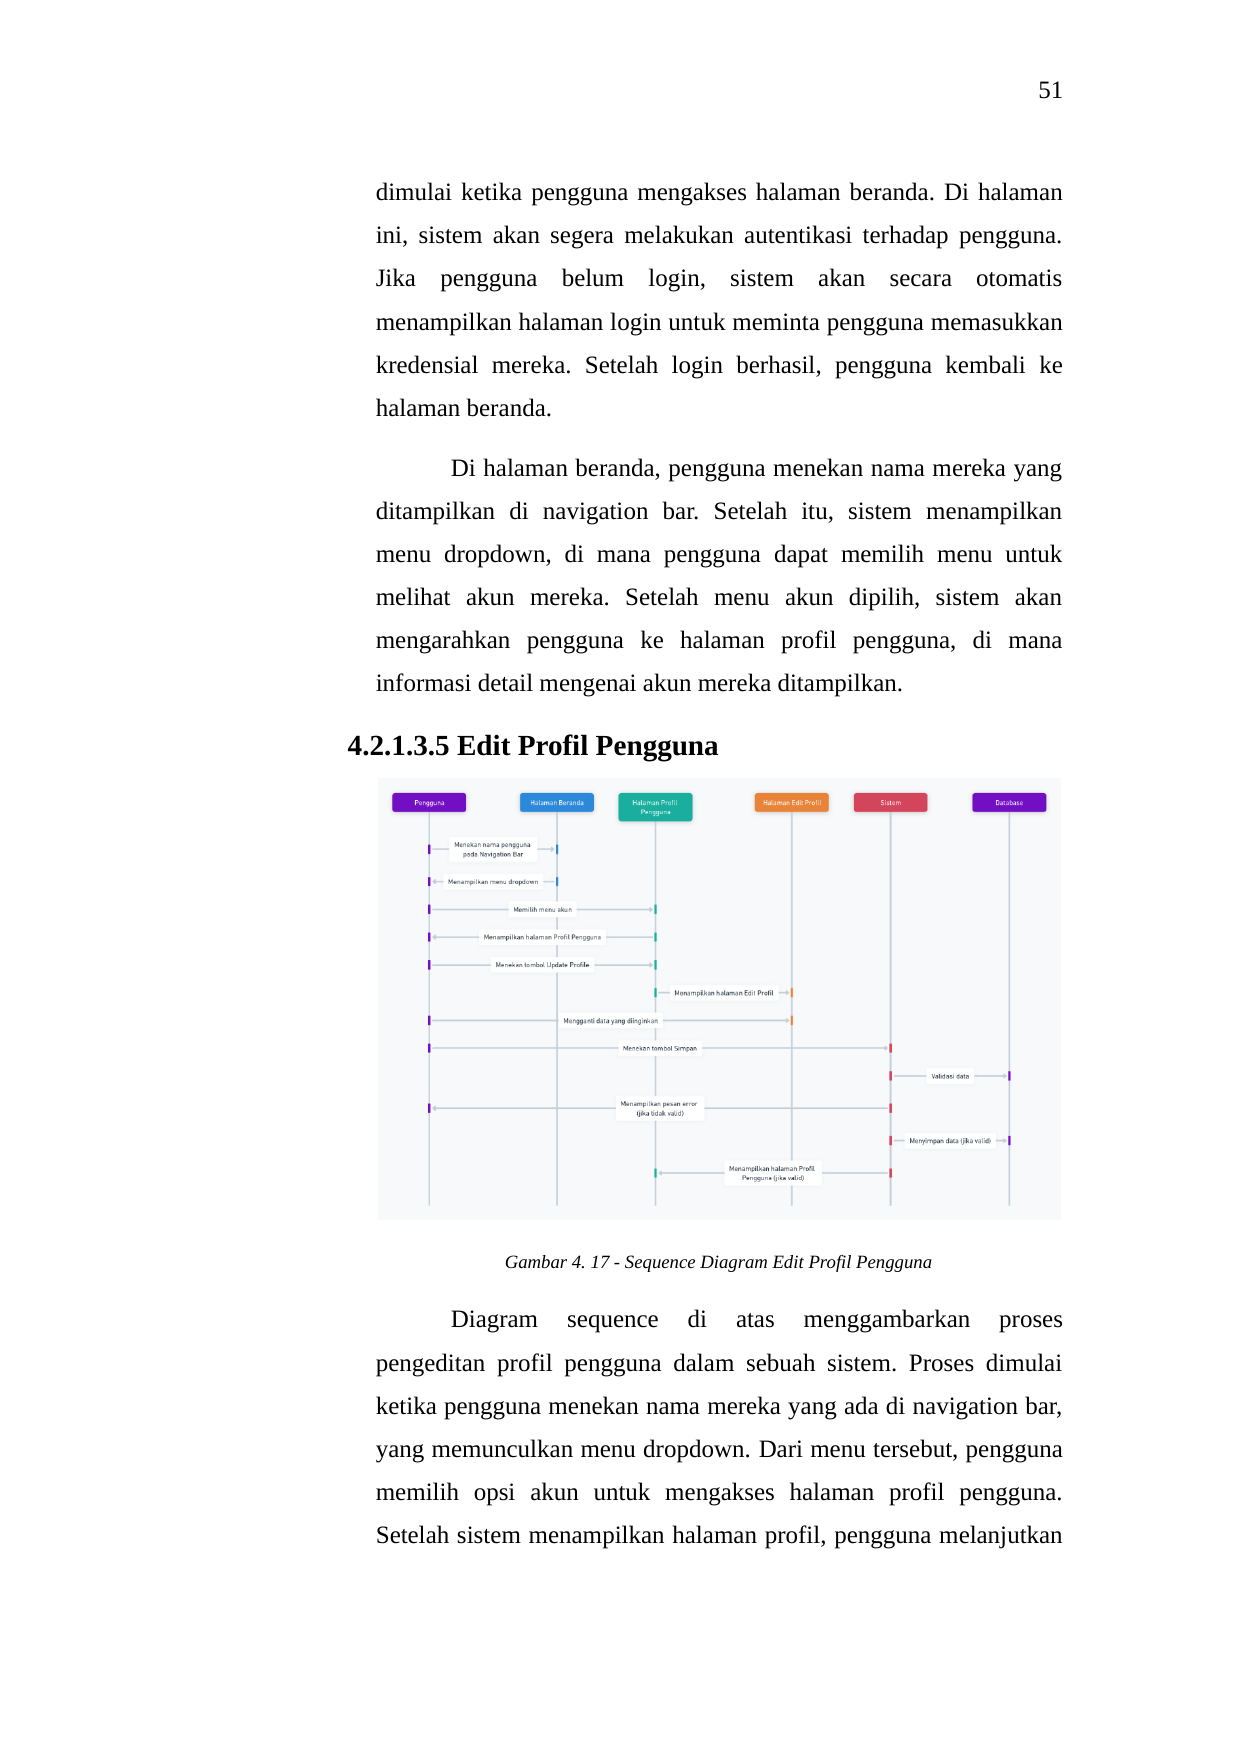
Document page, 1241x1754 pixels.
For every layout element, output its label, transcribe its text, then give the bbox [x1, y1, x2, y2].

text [376, 1304, 1063, 1549]
subtitle 4.2.1.3.5 Edit Profil Pengguna [347, 728, 1063, 762]
picture [377, 778, 1061, 1220]
text Di halaman beranda, pengguna menekan nama mereka yang ditampilkan di navigation bar. Setelah itu, sistem menampilkan menu dropdown, di mana pengguna dapat memilih menu untuk melihat akun mereka. Setelah menu akun dipilih, sistem akan mengarahkan pengguna ke halaman profil pengguna, di mana informasi detail mengenai akun mereka ditampilkan. [376, 453, 1063, 697]
text Gambar 4. 17 - Sequence Diagram Edit Profil Pengguna [376, 1251, 1063, 1273]
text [376, 177, 1063, 422]
